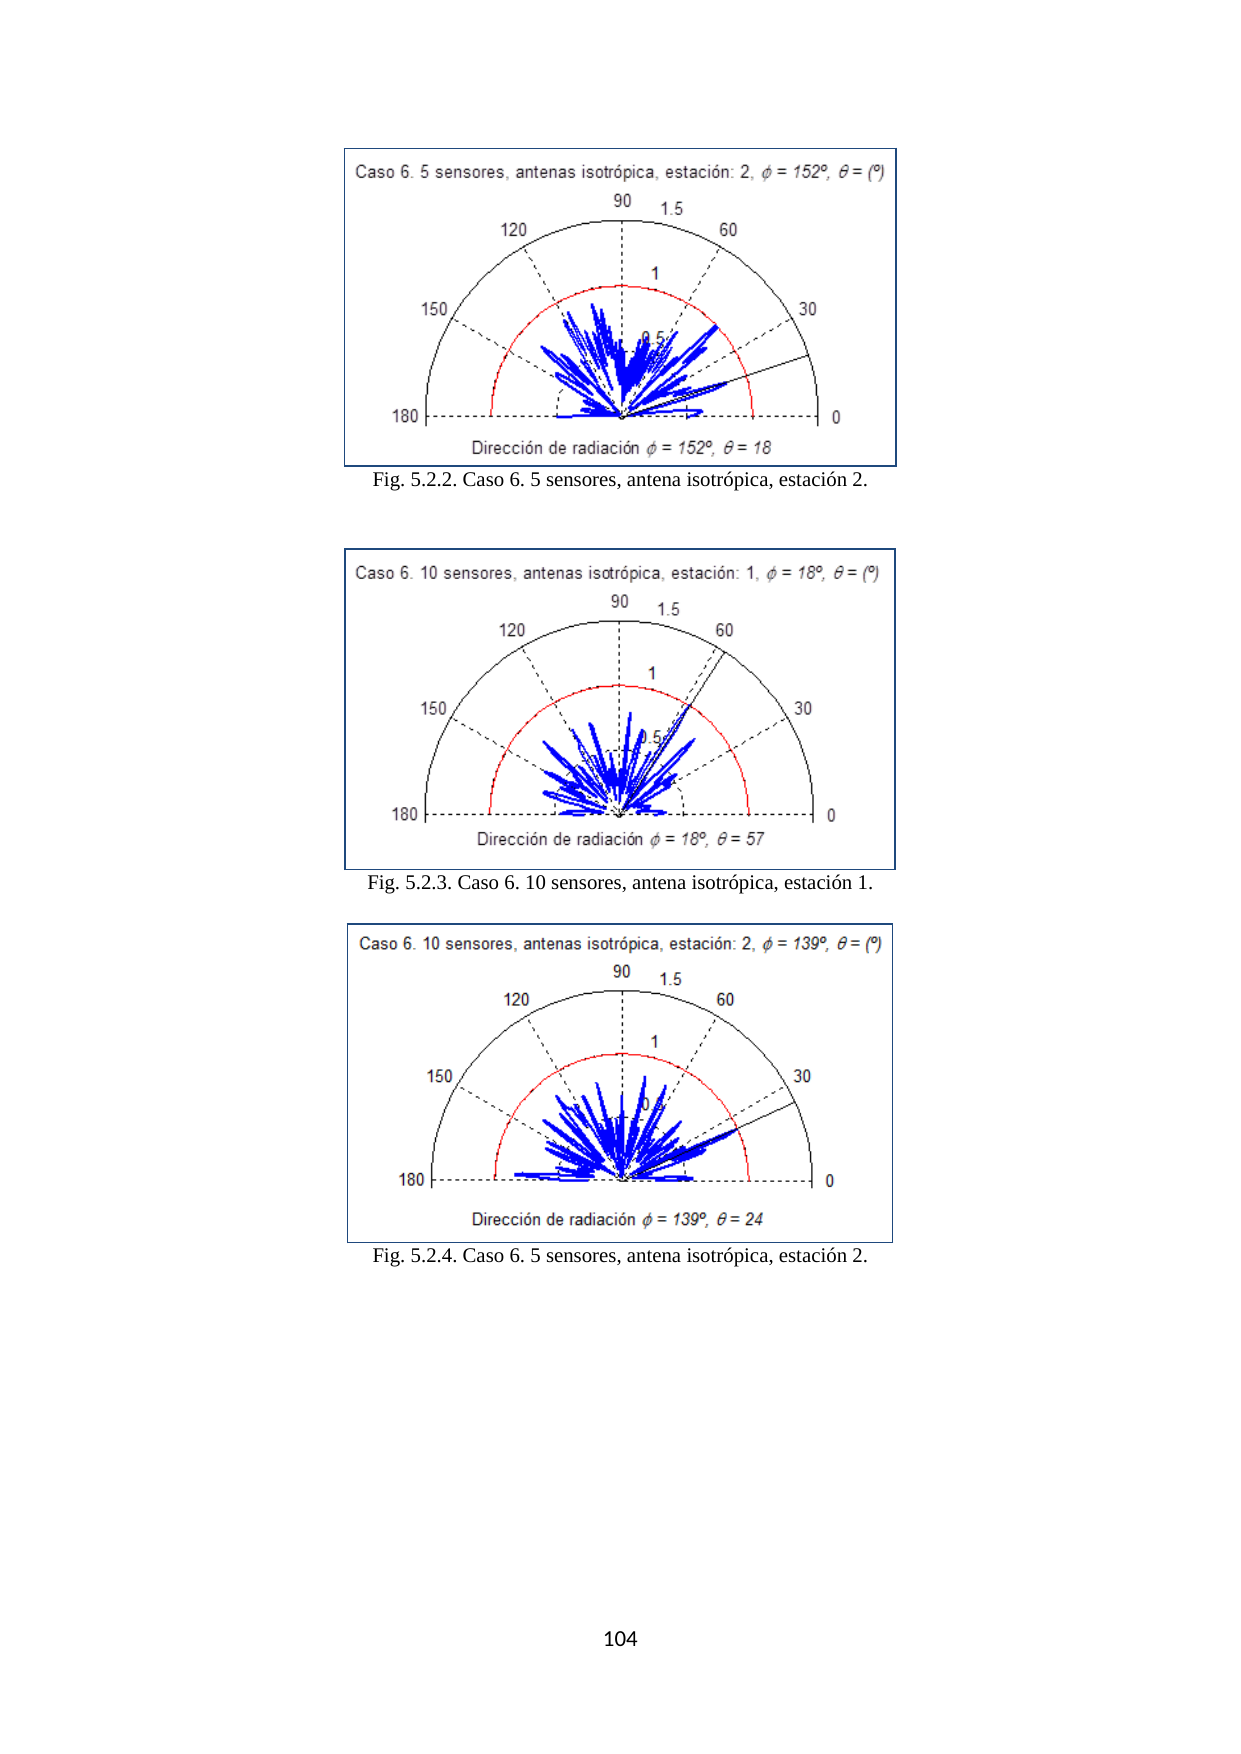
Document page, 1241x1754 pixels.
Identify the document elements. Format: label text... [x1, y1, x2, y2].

picture [345, 149, 895, 465]
text Fig. 5.2.2. Caso 6. 5 sensores, antena isotrópica, estación 2. [177, 467, 1063, 491]
text Fig. 5.2.3. Caso 6. 10 sensores, antena isotrópica, estación 1. [177, 870, 1063, 894]
picture [348, 925, 892, 1242]
text Fig. 5.2.4. Caso 6. 5 sensores, antena isotrópica, estación 2. [177, 1243, 1063, 1267]
picture [346, 550, 894, 857]
